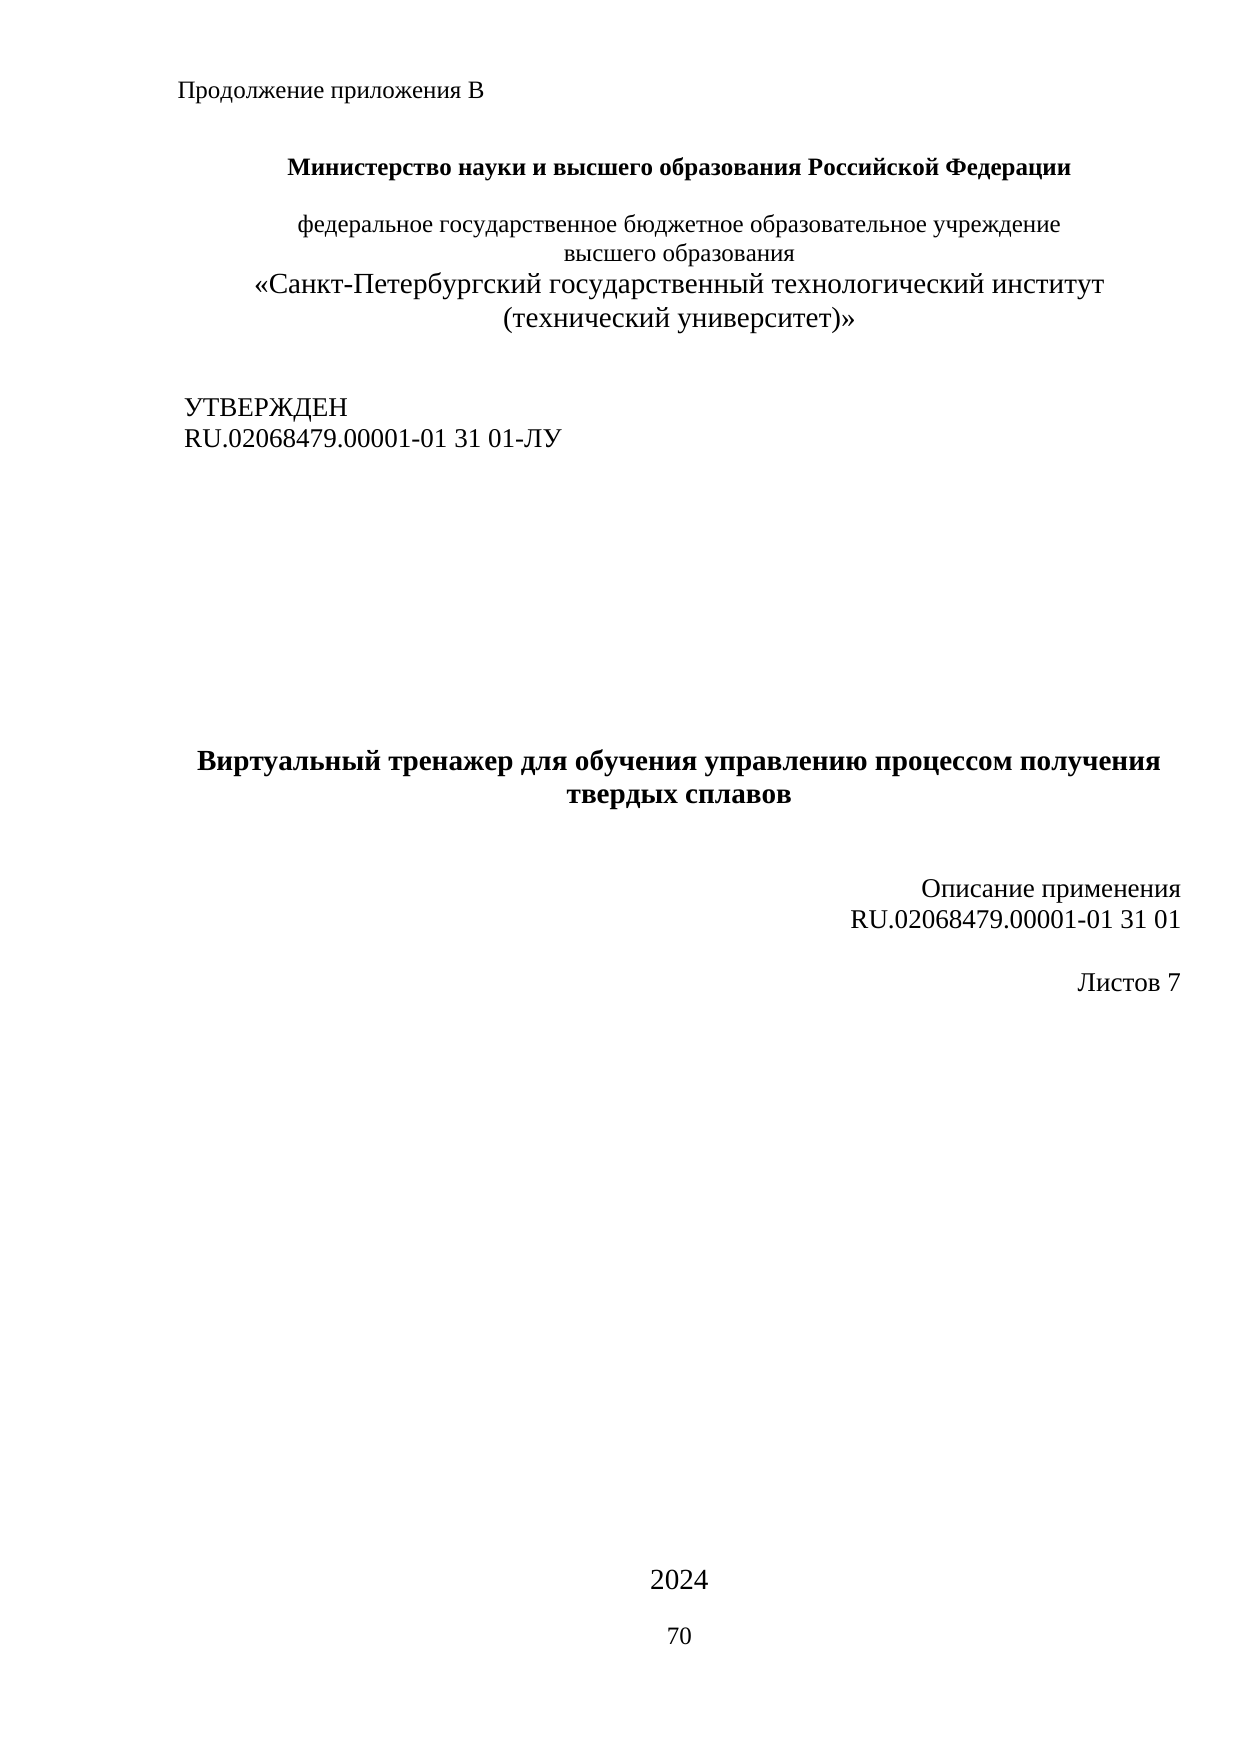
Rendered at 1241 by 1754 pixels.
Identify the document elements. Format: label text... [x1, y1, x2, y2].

text УТВЕРЖДЕН [177, 391, 1181, 422]
text (технический университет)» [177, 300, 1181, 334]
text «Санкт-Петербургский государственный технологический институт [177, 267, 1181, 300]
text федеральное государственное бюджетное образовательное учреждение [177, 209, 1181, 238]
text Министерство науки и высшего образования Российской Федерации [177, 152, 1181, 180]
text Листов 7 [177, 966, 1181, 997]
text RU.02068479.00001-01 31 01 [177, 903, 1181, 935]
text 2024 [177, 1562, 1181, 1596]
text RU.02068479.00001-01 31 01-ЛУ [177, 422, 1181, 453]
text Описание применения [177, 872, 1181, 903]
text высшего образования [177, 238, 1181, 267]
text Виртуальный тренажер для обучения управлению процессом получения твердых сплавов [177, 743, 1181, 810]
